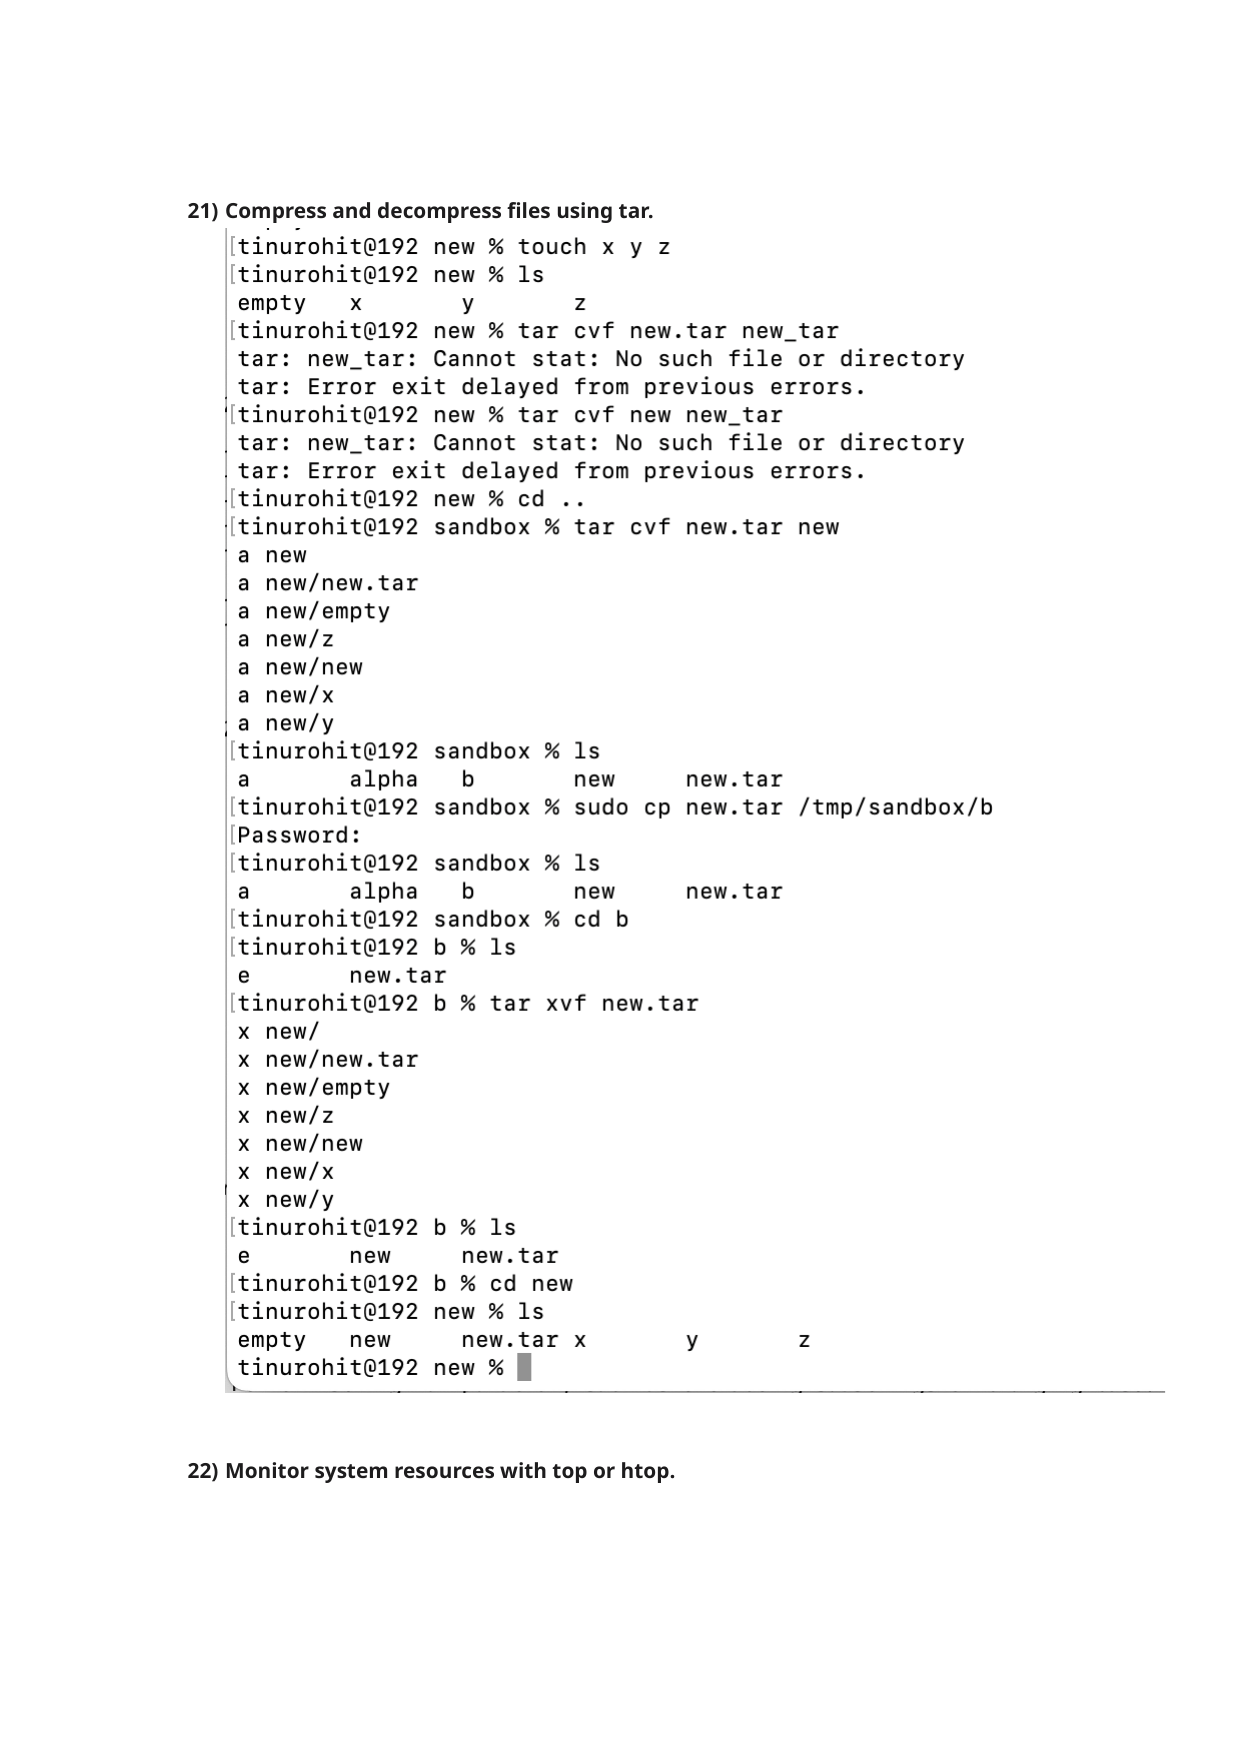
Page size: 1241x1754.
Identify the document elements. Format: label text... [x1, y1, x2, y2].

list Compress and decompress files using tar. [187, 196, 1090, 224]
list Monitor system resources with top or htop. [187, 1456, 1090, 1485]
picture [225, 228, 1166, 1393]
